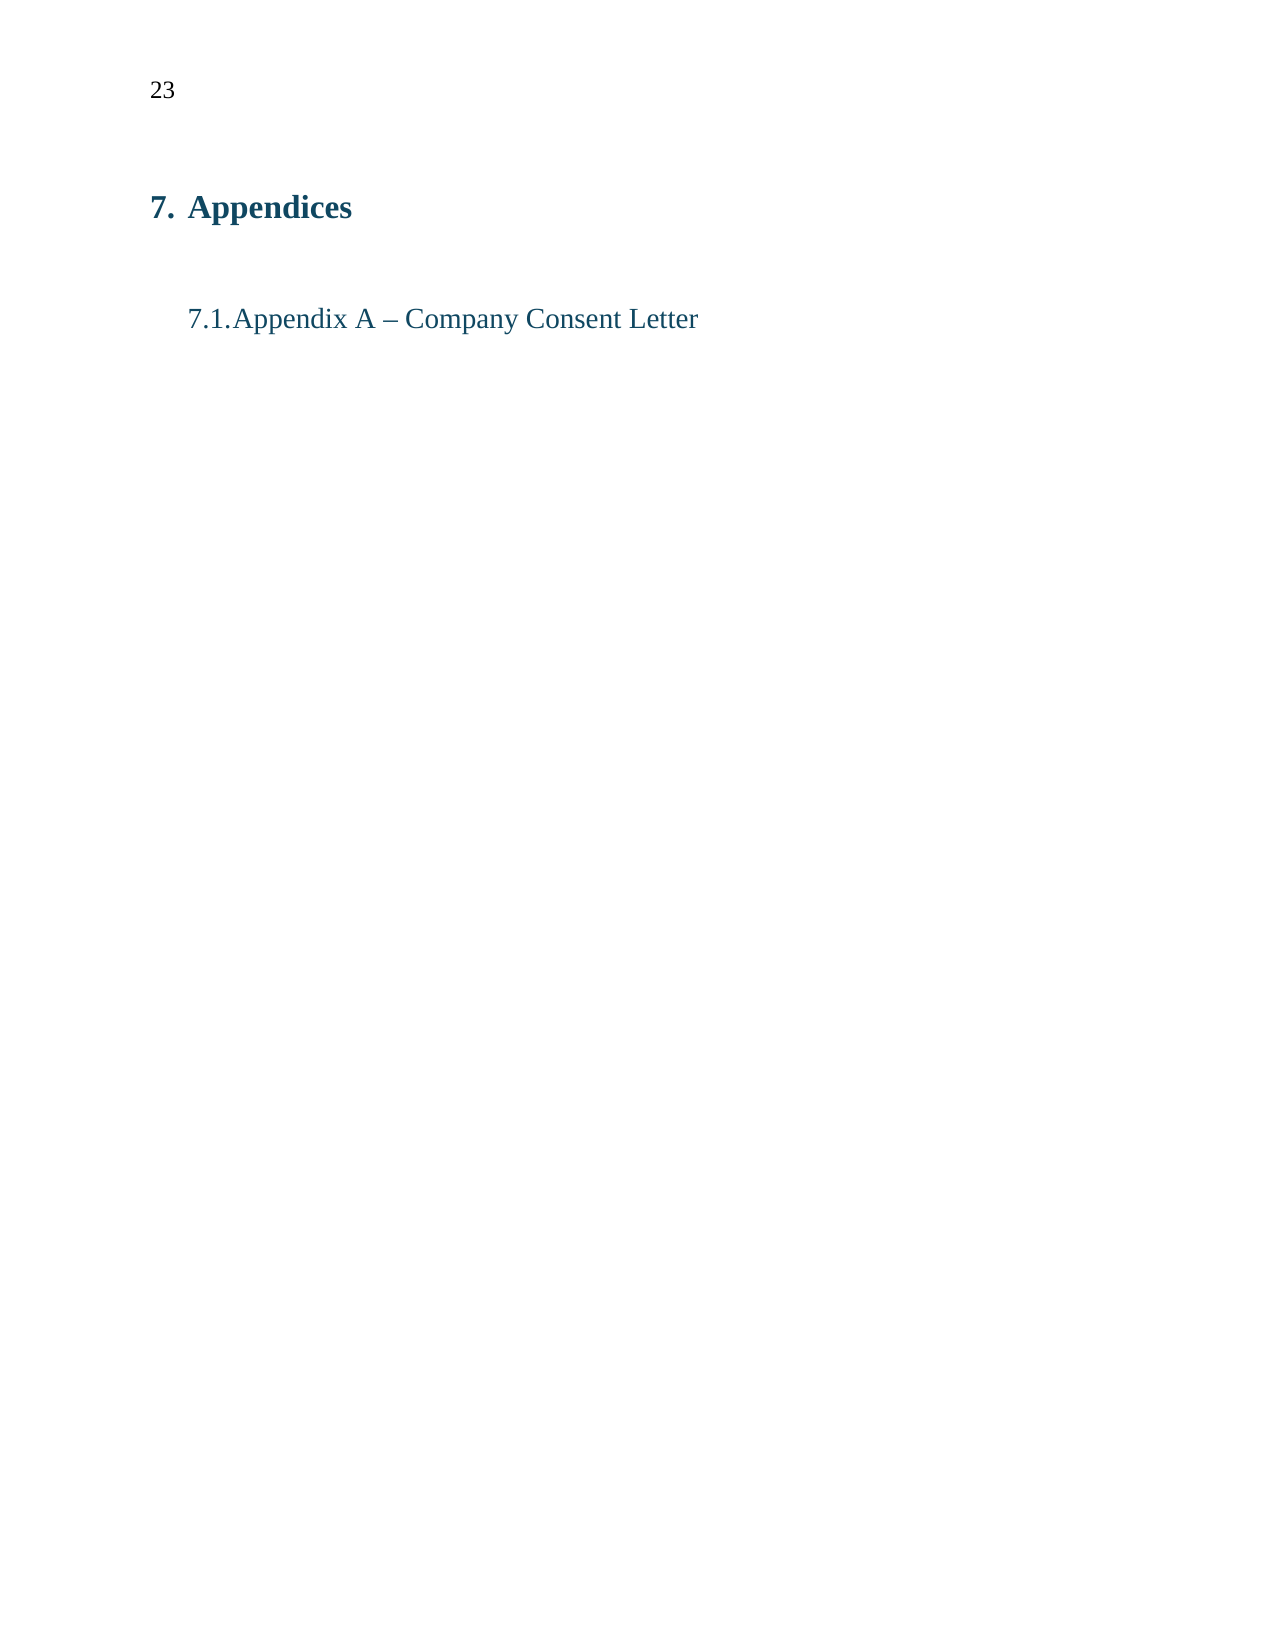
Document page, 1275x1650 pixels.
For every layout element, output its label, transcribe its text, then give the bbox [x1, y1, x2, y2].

subtitle Appendices [150, 187, 1125, 226]
subtitle Appendix A – Company Consent Letter [187, 302, 1125, 335]
